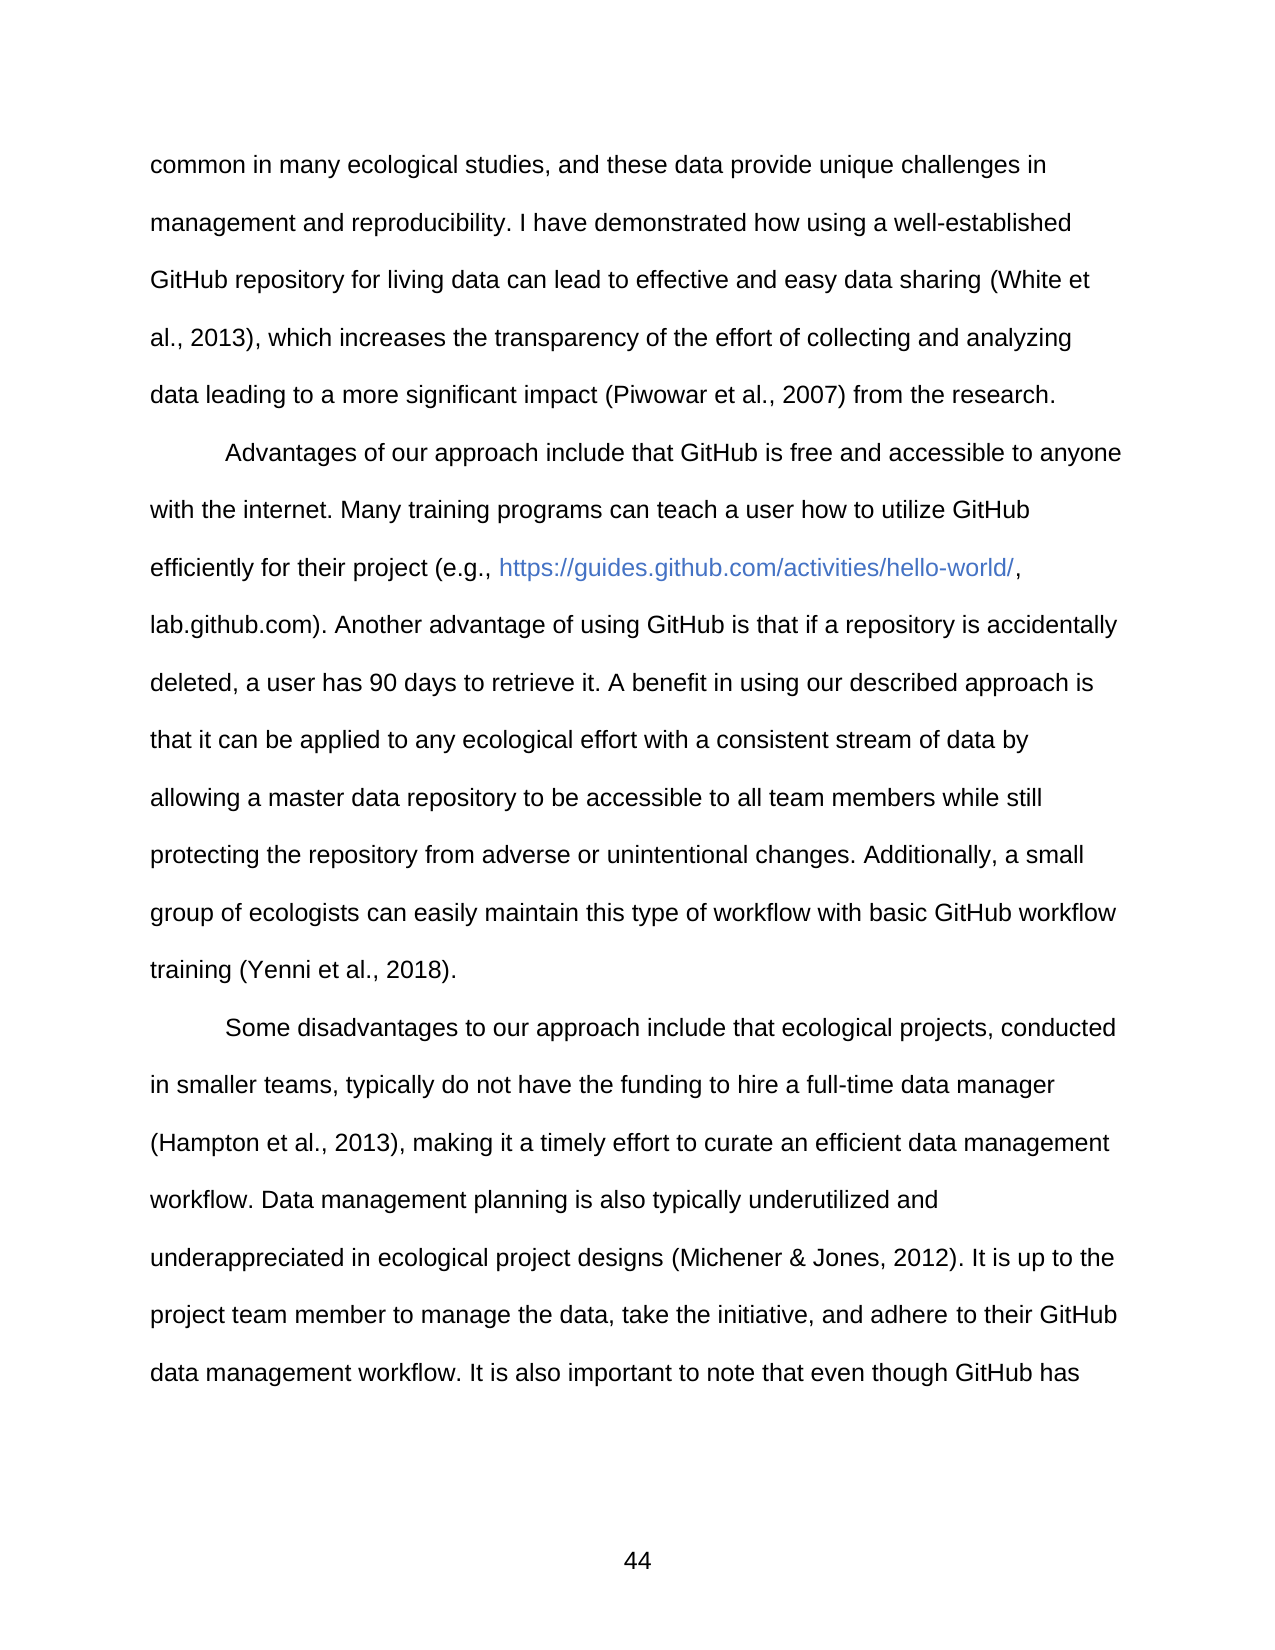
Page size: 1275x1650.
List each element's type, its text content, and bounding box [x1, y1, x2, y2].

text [150, 1012, 1125, 1386]
text Advantages of our approach include that GitHub is free and accessible to anyone with the internet. Many training programs can teach a user how to utilize GitHub efficiently for their project (e.g., https://guides.github.com/activities/hello-world/, lab.github.com). Another advantage of using GitHub is that if a repository is accidentally deleted, a user has 90 days to retrieve it. A benefit in using our described approach is that it can be applied to any ecological effort with a consistent stream of data by allowing a master data repository to be accessible to all team members while still protecting the repository from adverse or unintentional changes. Additionally, a small group of ecologists can easily maintain this type of workflow with basic GitHub workflow training . [150, 437, 1125, 984]
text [150, 150, 1125, 409]
